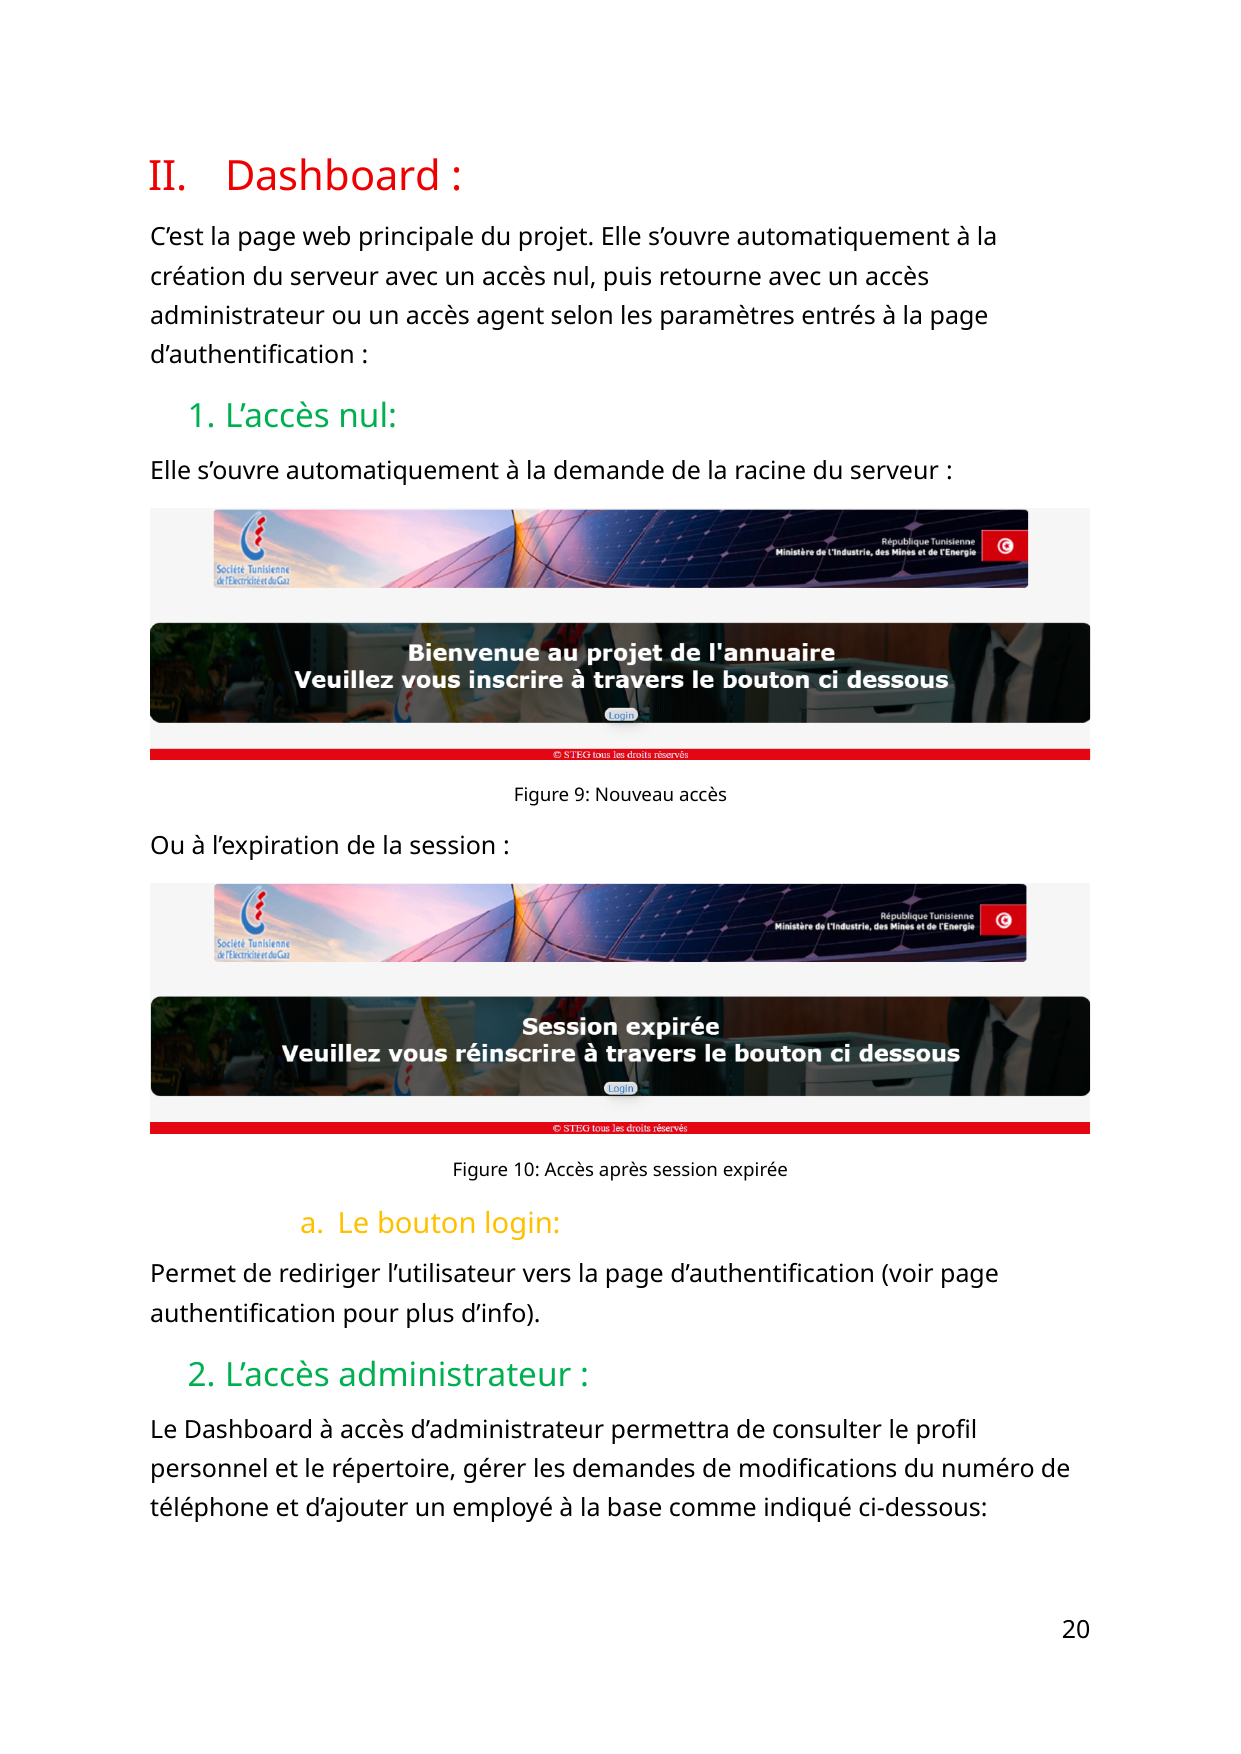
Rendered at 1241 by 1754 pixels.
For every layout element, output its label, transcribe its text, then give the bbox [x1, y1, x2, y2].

subtitle Le bouton login: [300, 1202, 1090, 1242]
text Figure 9: Nouveau accès [150, 781, 1090, 807]
text C’est la page web principale du projet. Elle s’ouvre automatiquement à la création du serveur avec un accès nul, puis retourne avec un accès administrateur ou un accès agent selon les paramètres entrés à la page d’authentification : [150, 219, 1090, 371]
text Elle s’ouvre automatiquement à la demande de la racine du serveur : [150, 453, 1090, 487]
subtitle Dashboard : [187, 145, 1090, 202]
text Permet de rediriger l’utilisateur vers la page d’authentification (voir page authentification pour plus d’info). [150, 1256, 1090, 1329]
text Ou à l’expiration de la session : [150, 828, 1090, 862]
picture [150, 883, 1091, 1134]
subtitle L’accès administrateur : [187, 1351, 1090, 1397]
text Le Dashboard à accès d’administrateur permettra de consulter le profil personnel et le répertoire, gérer les demandes de modifications du numéro de téléphone et d’ajouter un employé à la base comme indiqué ci-dessous: [150, 1412, 1090, 1524]
subtitle L’accès nul: [187, 392, 1090, 438]
text Figure 10: Accès après session expirée [150, 1156, 1090, 1181]
picture [150, 508, 1091, 760]
